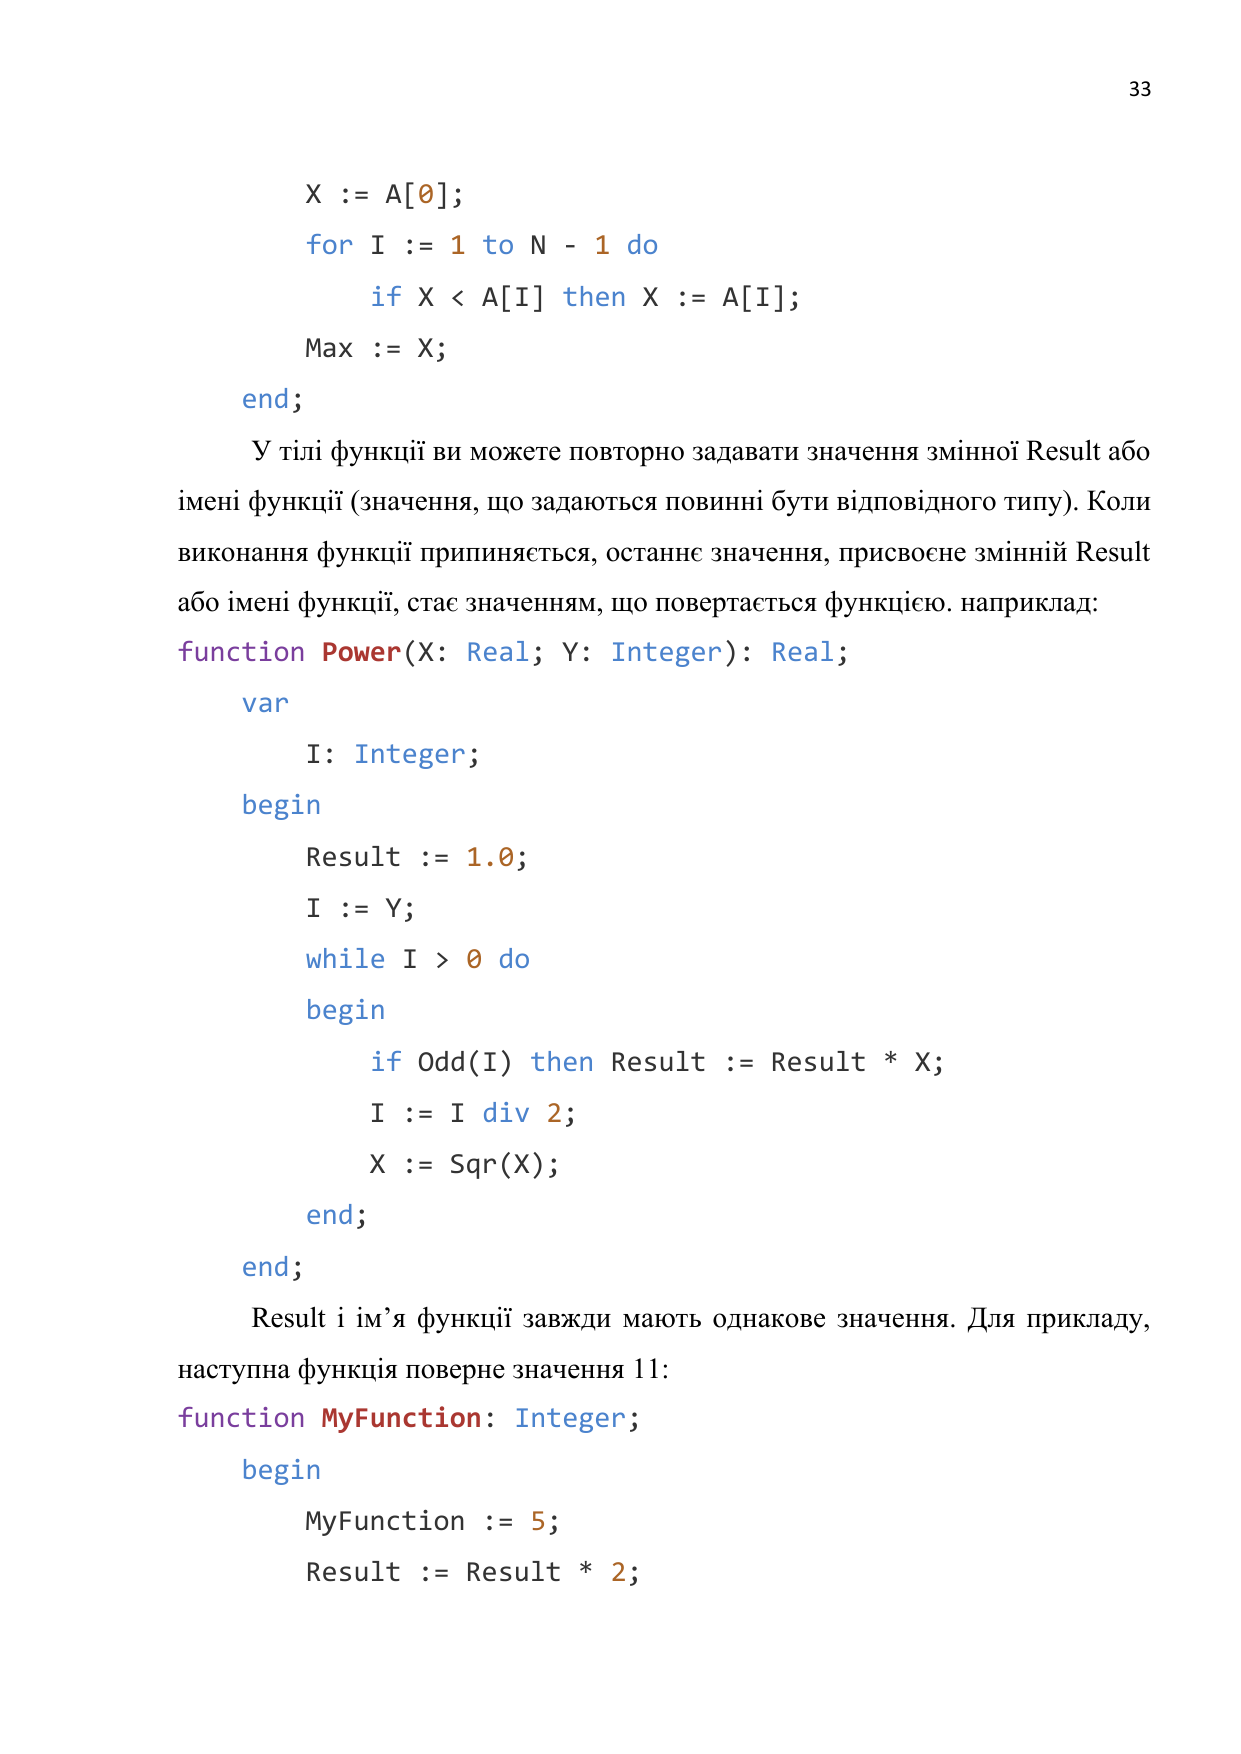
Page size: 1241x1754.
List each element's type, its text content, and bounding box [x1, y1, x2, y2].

text function Power(X: Real; Y: Integer): Real; [177, 634, 1152, 668]
text end; [177, 382, 1152, 416]
text MyFunction := 5; [177, 1504, 1152, 1538]
text I := Y; [177, 891, 1152, 925]
text begin [177, 1452, 1152, 1487]
text У тілі функції ви можете повторно задавати значення змінної Result або імені функції (значення, що задаються повинні бути відповідного типу). Коли виконання функції припиняється, останнє значення, присвоєне змінній Result або імені функції, стає значенням, що повертається функцією. наприклад: [177, 433, 1152, 617]
text function MyFunction: Integer; [177, 1401, 1152, 1435]
text begin [177, 788, 1152, 822]
text X := Sqr(X); [177, 1147, 1152, 1181]
text Result := 1.0; [177, 839, 1152, 873]
text if X < A[I] then X := A[I]; [177, 279, 1152, 313]
text Max := X; [177, 331, 1152, 365]
text I: Integer; [177, 737, 1152, 771]
text end; [177, 1198, 1152, 1232]
text while I > 0 do [177, 942, 1152, 976]
text begin [177, 993, 1152, 1027]
text I := I div 2; [177, 1096, 1152, 1130]
text var [177, 686, 1152, 720]
text Result := Result * 2; [177, 1555, 1152, 1589]
text X := A[0]; [177, 177, 1152, 211]
text for I := 1 to N - 1 do [177, 228, 1152, 262]
text if Odd(I) then Result := Result * X; [177, 1044, 1152, 1078]
text Result і ім’я функції завжди мають однакове значення. Для прикладу, наступна функція поверне значення 11: [177, 1301, 1152, 1384]
text end; [177, 1249, 1152, 1283]
